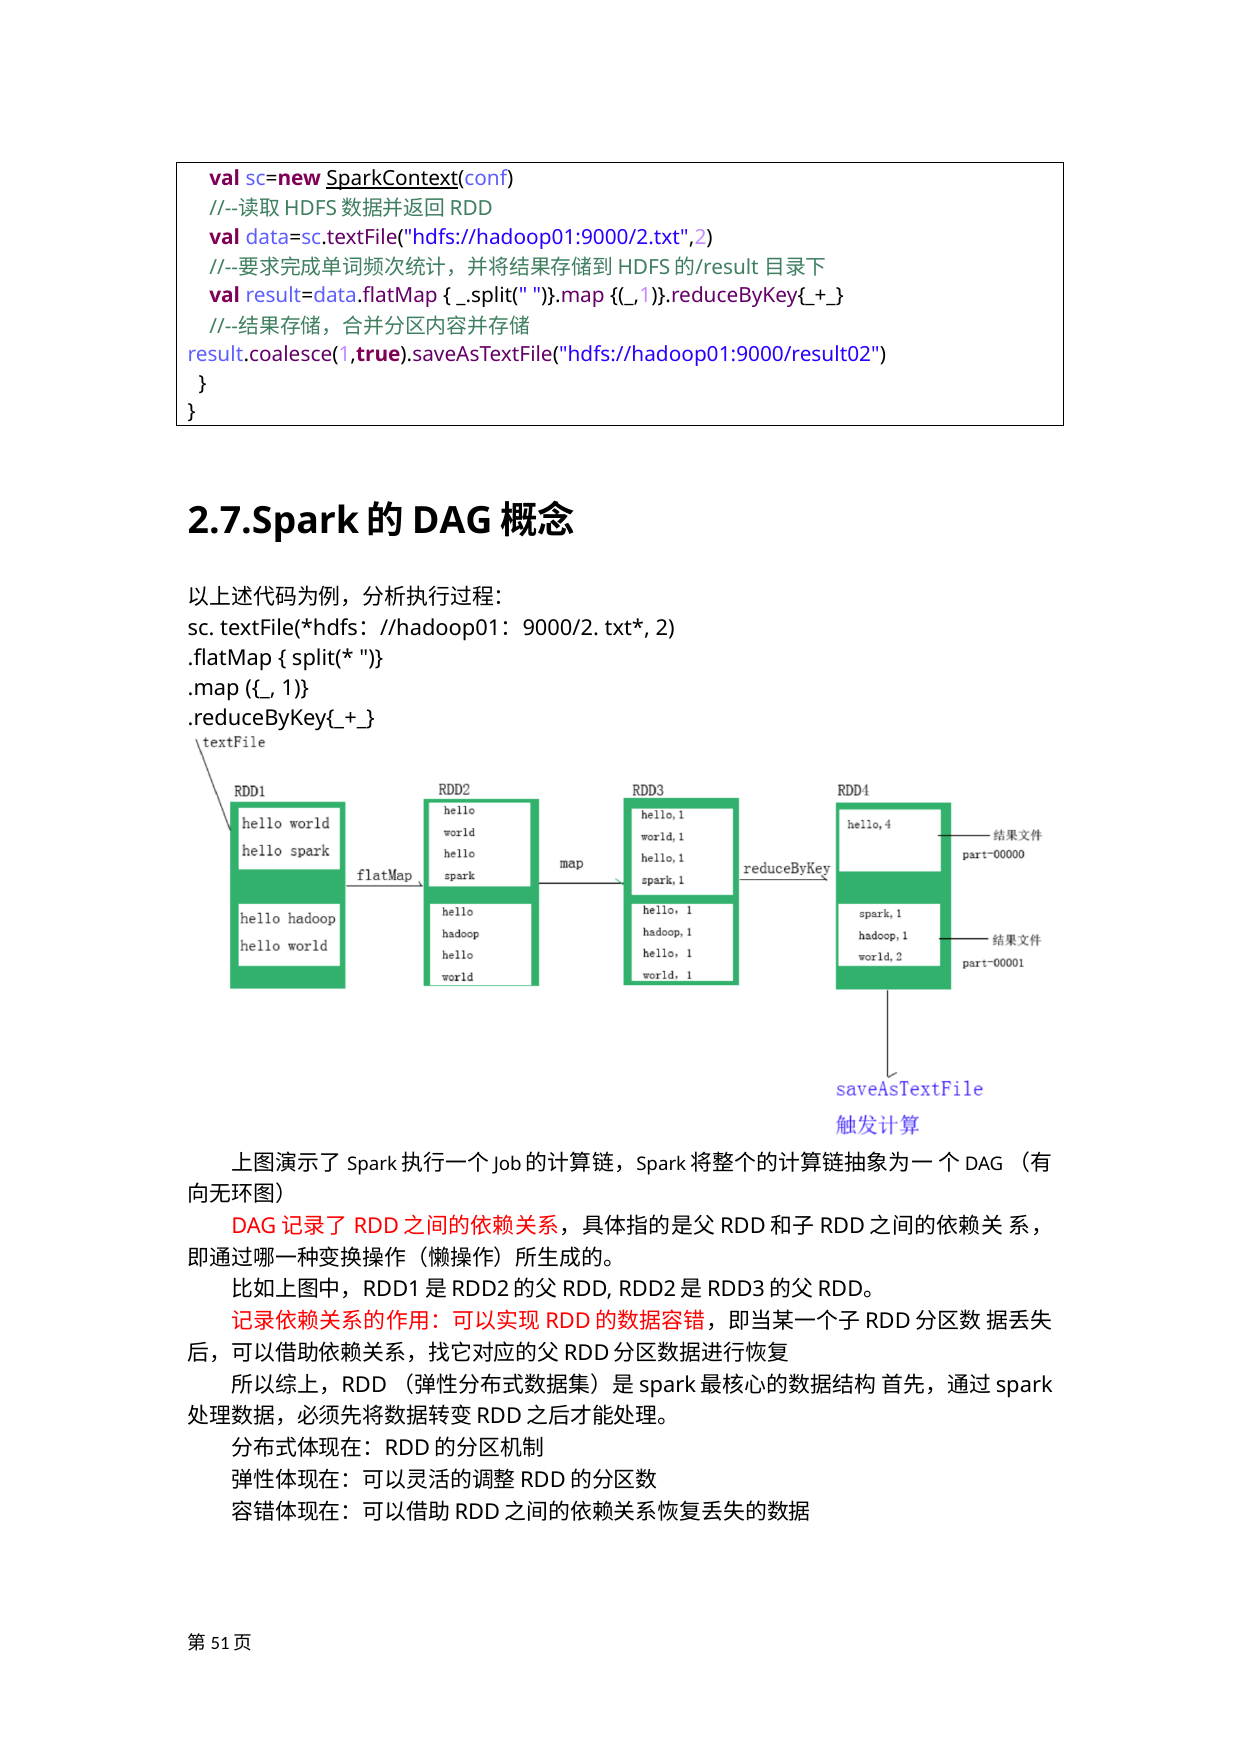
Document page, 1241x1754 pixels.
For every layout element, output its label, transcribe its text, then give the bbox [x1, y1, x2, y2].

text .map ({_, 1)} [187, 672, 1053, 702]
text 比如上图中，RDD1是RDD2的父RDD, RDD2是RDD3的父RDD。 [187, 1271, 1053, 1303]
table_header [177, 163, 1063, 424]
text sc. textFile(*hdfs：//hadoop01：9000/2. txt*, 2) [187, 610, 1053, 642]
text 以上述代码为例，分析执行过程： [187, 579, 1053, 610]
picture [187, 731, 1052, 1145]
text DAG记录了 RDD之间的依赖关系，具体指的是父RDD和子RDD之间的依赖关 系，即通过哪一种变换操作（懒操作）所生成的。 [187, 1208, 1053, 1271]
text 容错体现在：可以借助RDD之间的依赖关系恢复丢失的数据 [187, 1494, 1053, 1525]
text .reduceByKey{_+_} [187, 702, 1053, 732]
text 记录依赖关系的作用：可以实现RDD的数据容错，即当某一个子RDD分区数 据丢失后，可以借助依赖关系，找它对应的父RDD分区数据进行恢复 [187, 1303, 1053, 1367]
subtitle 2.7.Spark的DAG概念 [187, 484, 1053, 549]
text 弹性体现在：可以灵活的调整RDD的分区数 [187, 1462, 1053, 1494]
text 分布式体现在：RDD的分区机制 [187, 1430, 1053, 1462]
text 上图演示了 Spark执行一个Job的计算链，Spark将整个的计算链抽象为一 个DAG （有向无环图） [187, 1144, 1053, 1208]
text 所以综上，RDD （弹性分布式数据集）是spark最核心的数据结构 首先，通过spark处理数据，必须先将数据转变RDD之后才能处理。 [187, 1367, 1053, 1430]
text .flatMap { split(* ")} [187, 642, 1053, 672]
